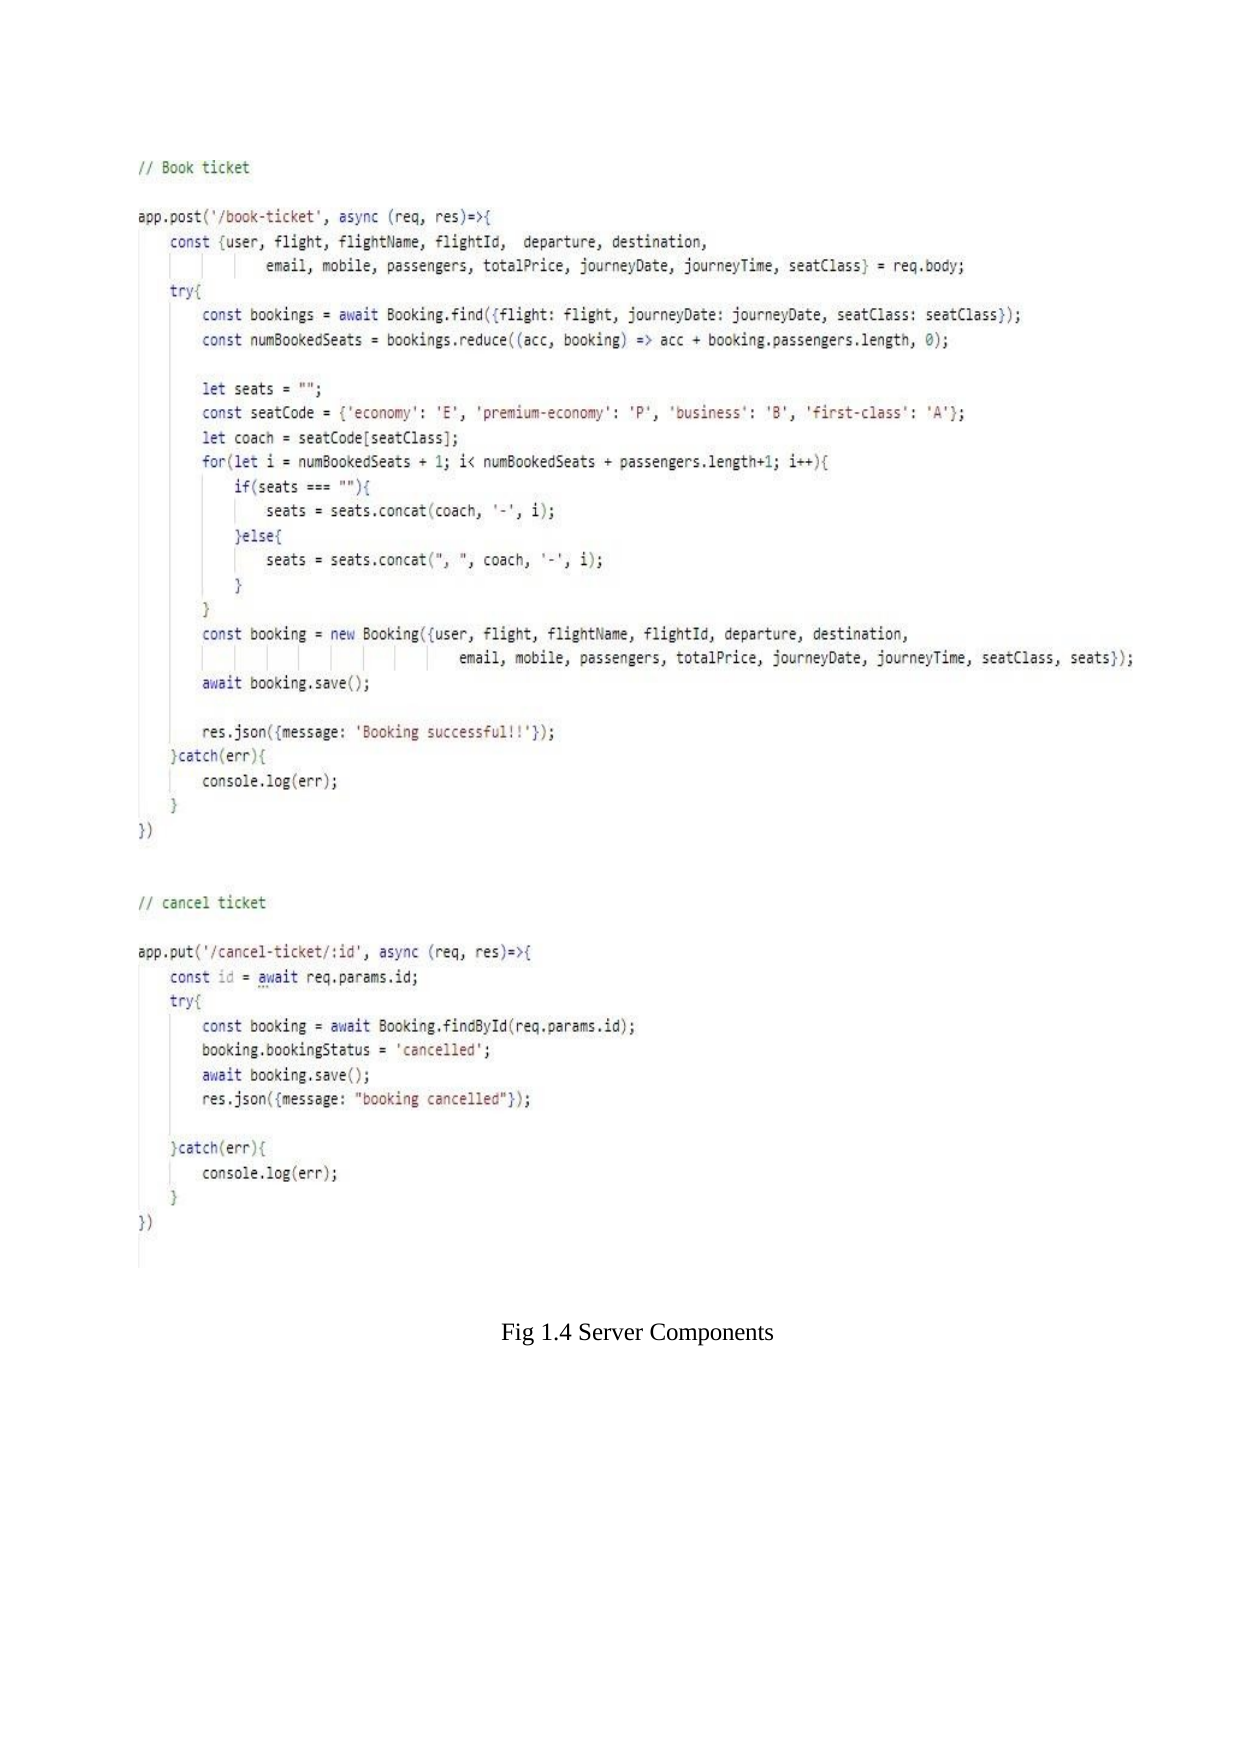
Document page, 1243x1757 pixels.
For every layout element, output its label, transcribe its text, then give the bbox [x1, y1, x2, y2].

text Fig 1.4 Server Components [94, 1317, 1181, 1345]
picture [138, 160, 1133, 1268]
